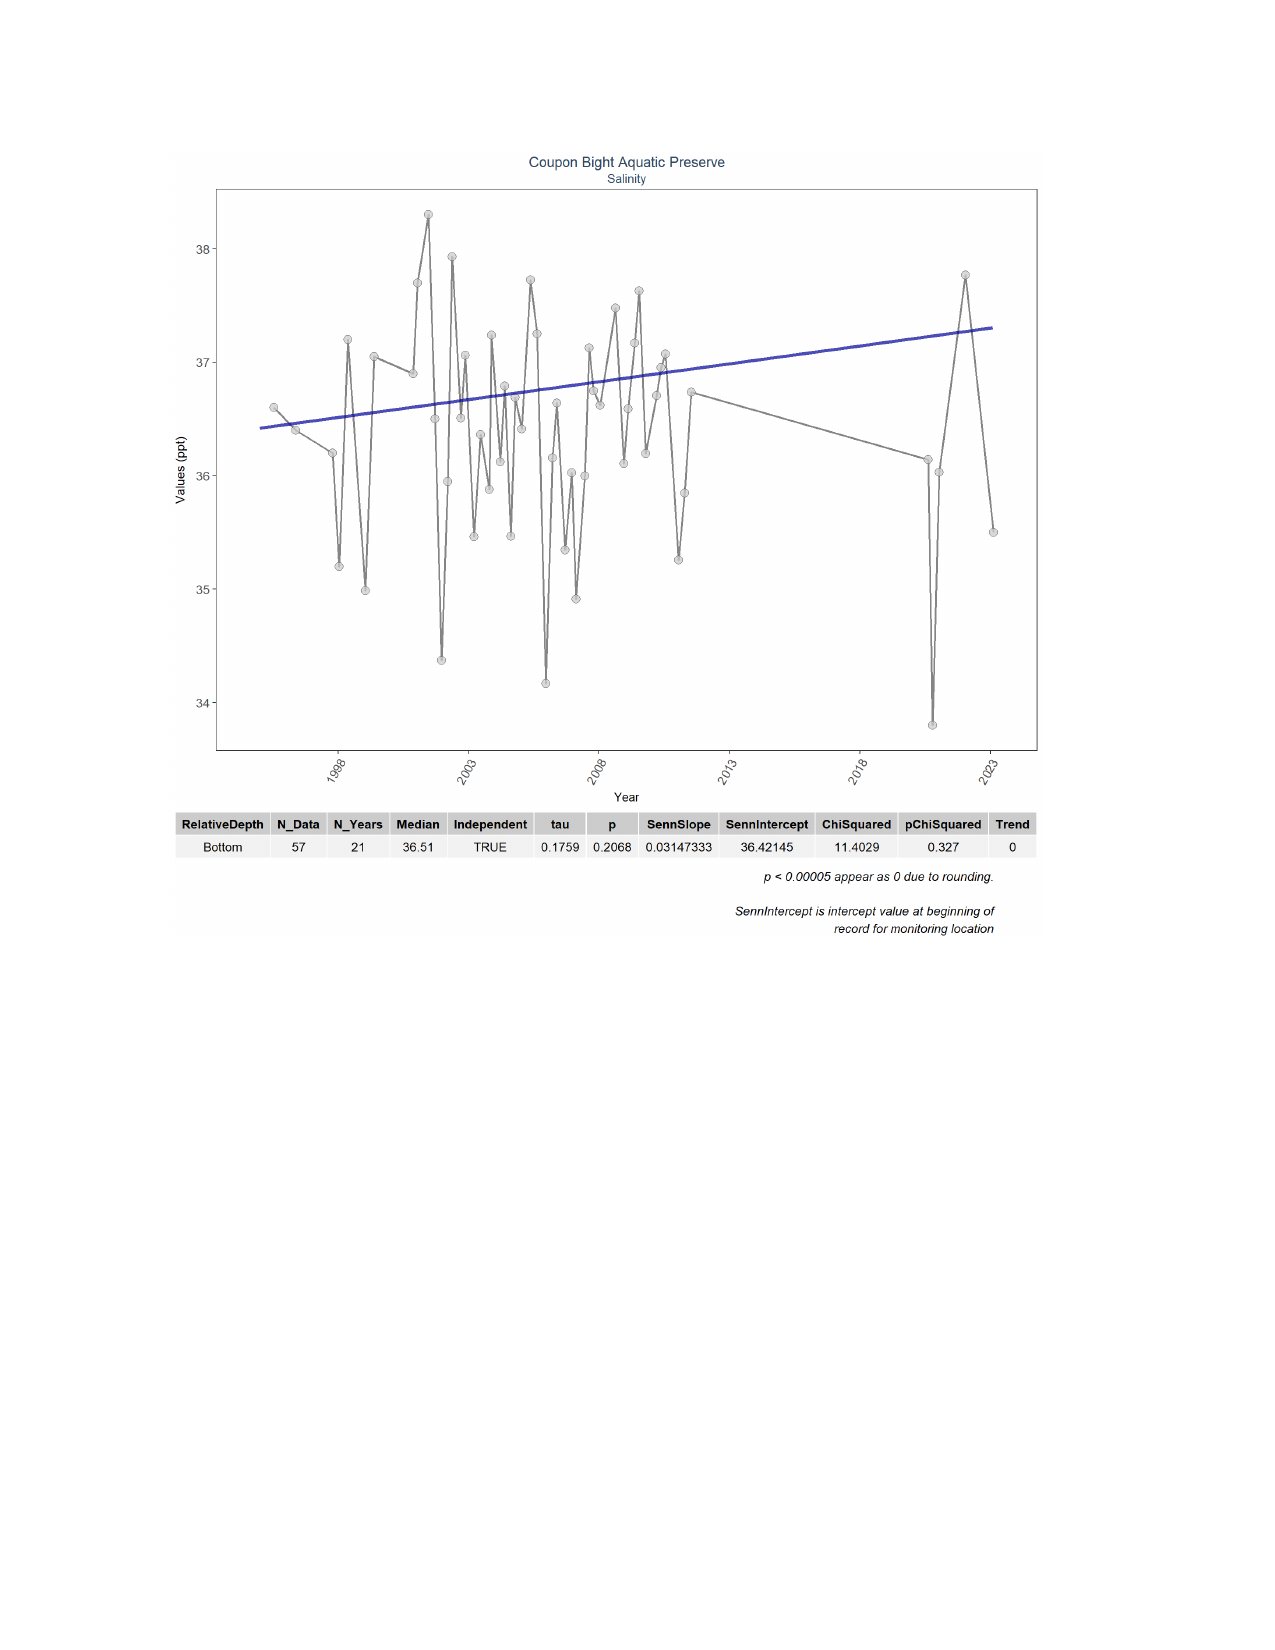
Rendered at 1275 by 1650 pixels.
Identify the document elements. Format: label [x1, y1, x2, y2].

picture [168, 150, 1044, 938]
